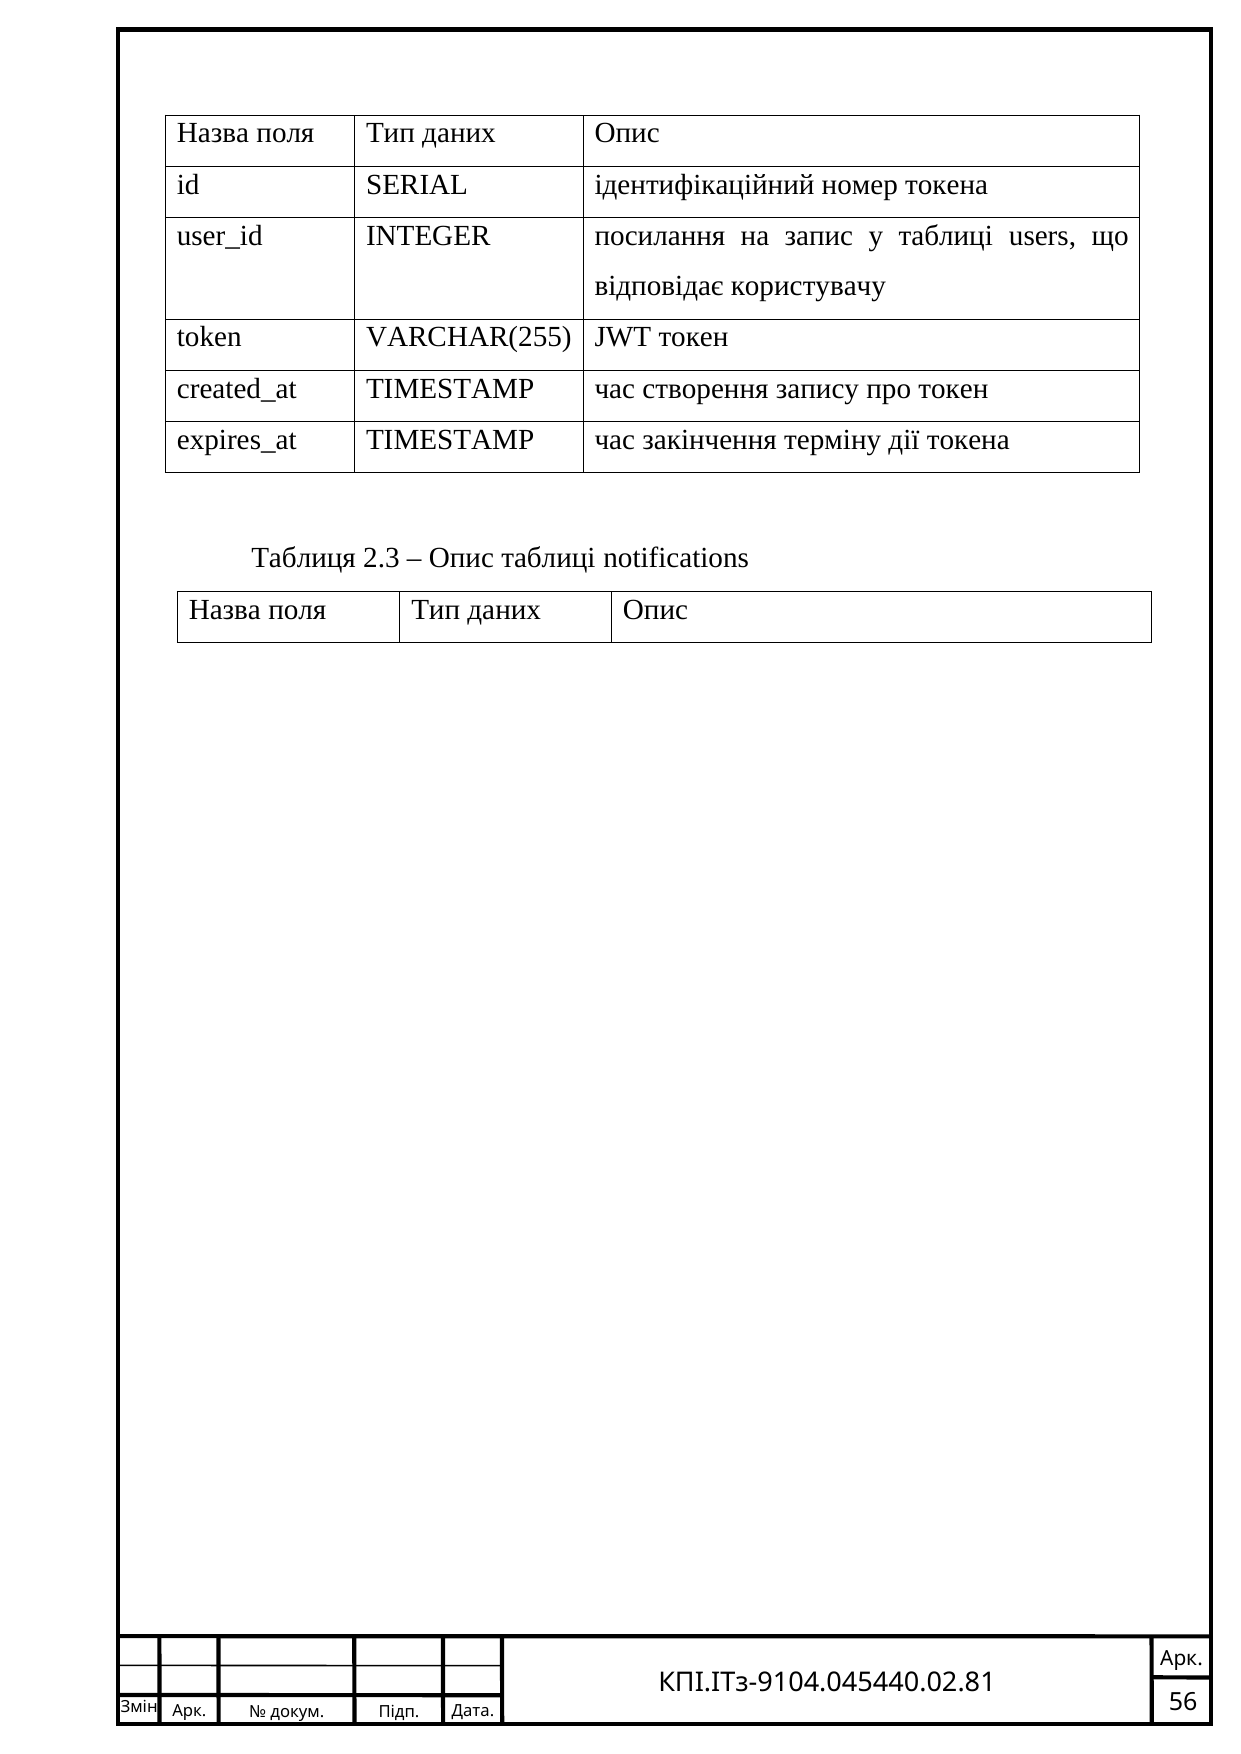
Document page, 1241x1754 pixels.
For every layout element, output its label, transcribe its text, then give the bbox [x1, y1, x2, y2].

table_cell created_at [166, 371, 354, 421]
table_header Назва поля [178, 592, 399, 642]
table_cell VARCHAR(255) [355, 320, 583, 370]
table_cell SERIAL [355, 167, 583, 217]
table_cell час закінчення терміну дії токена [584, 422, 1139, 472]
table_cell id [166, 167, 354, 217]
table_cell посилання на запис у таблиці users, що відповідає користувачу [584, 218, 1139, 318]
table_header Назва поля [166, 116, 354, 166]
table_cell INTEGER [355, 218, 583, 318]
text Таблиця 2.3 – Опис таблиці notifications [177, 540, 1152, 574]
table_header Тип даних [355, 116, 583, 166]
table_header Опис [612, 592, 1151, 642]
table_cell час створення запису про токен [584, 371, 1139, 421]
table_cell user_id [166, 218, 354, 318]
table_header Опис [584, 116, 1139, 166]
table_cell ідентифікаційний номер токена [584, 167, 1139, 217]
table_cell TIMESTAMP [355, 422, 583, 472]
table_cell JWT токен [584, 320, 1139, 370]
table_cell expires_at [166, 422, 354, 472]
table_cell TIMESTAMP [355, 371, 583, 421]
table_header Тип даних [400, 592, 611, 642]
table_cell token [166, 320, 354, 370]
